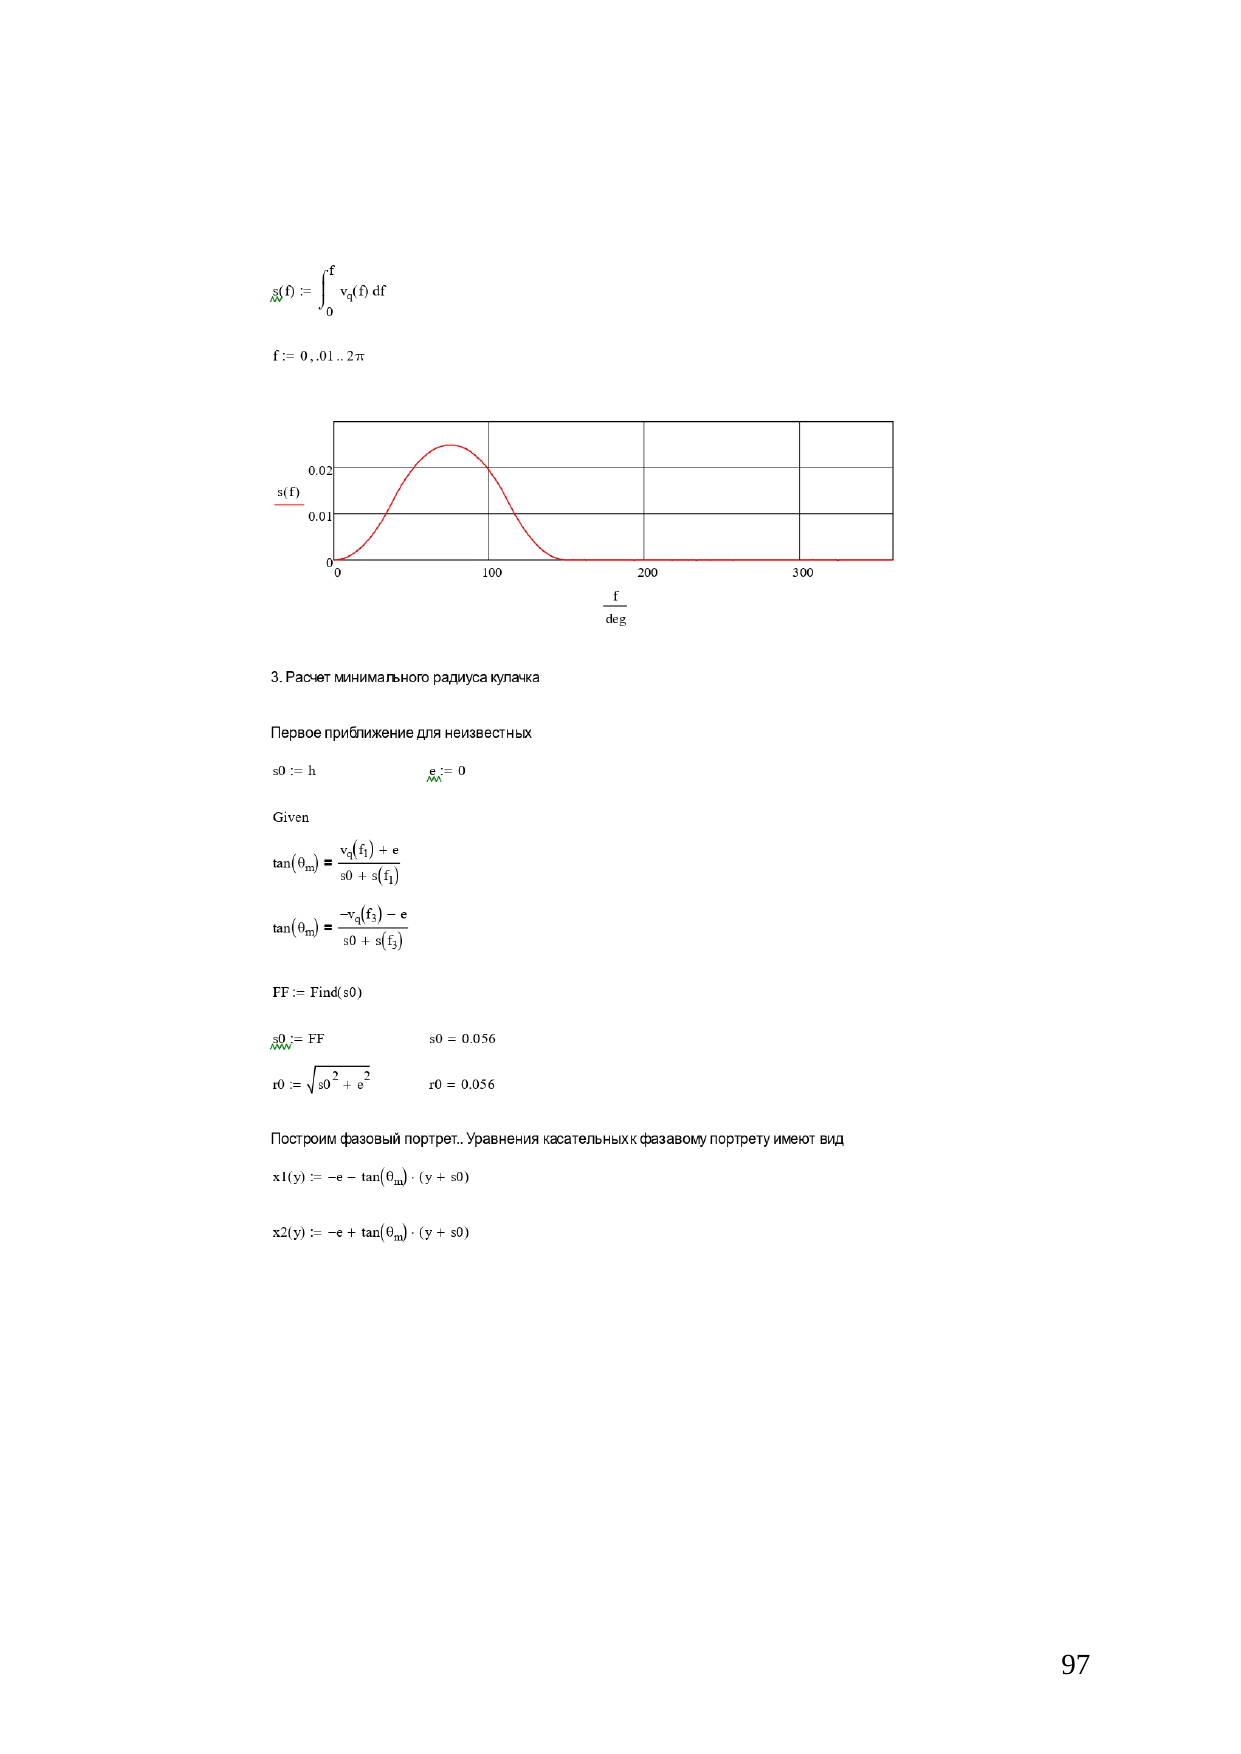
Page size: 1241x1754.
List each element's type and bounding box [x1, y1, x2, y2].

picture [150, 150, 1091, 1367]
